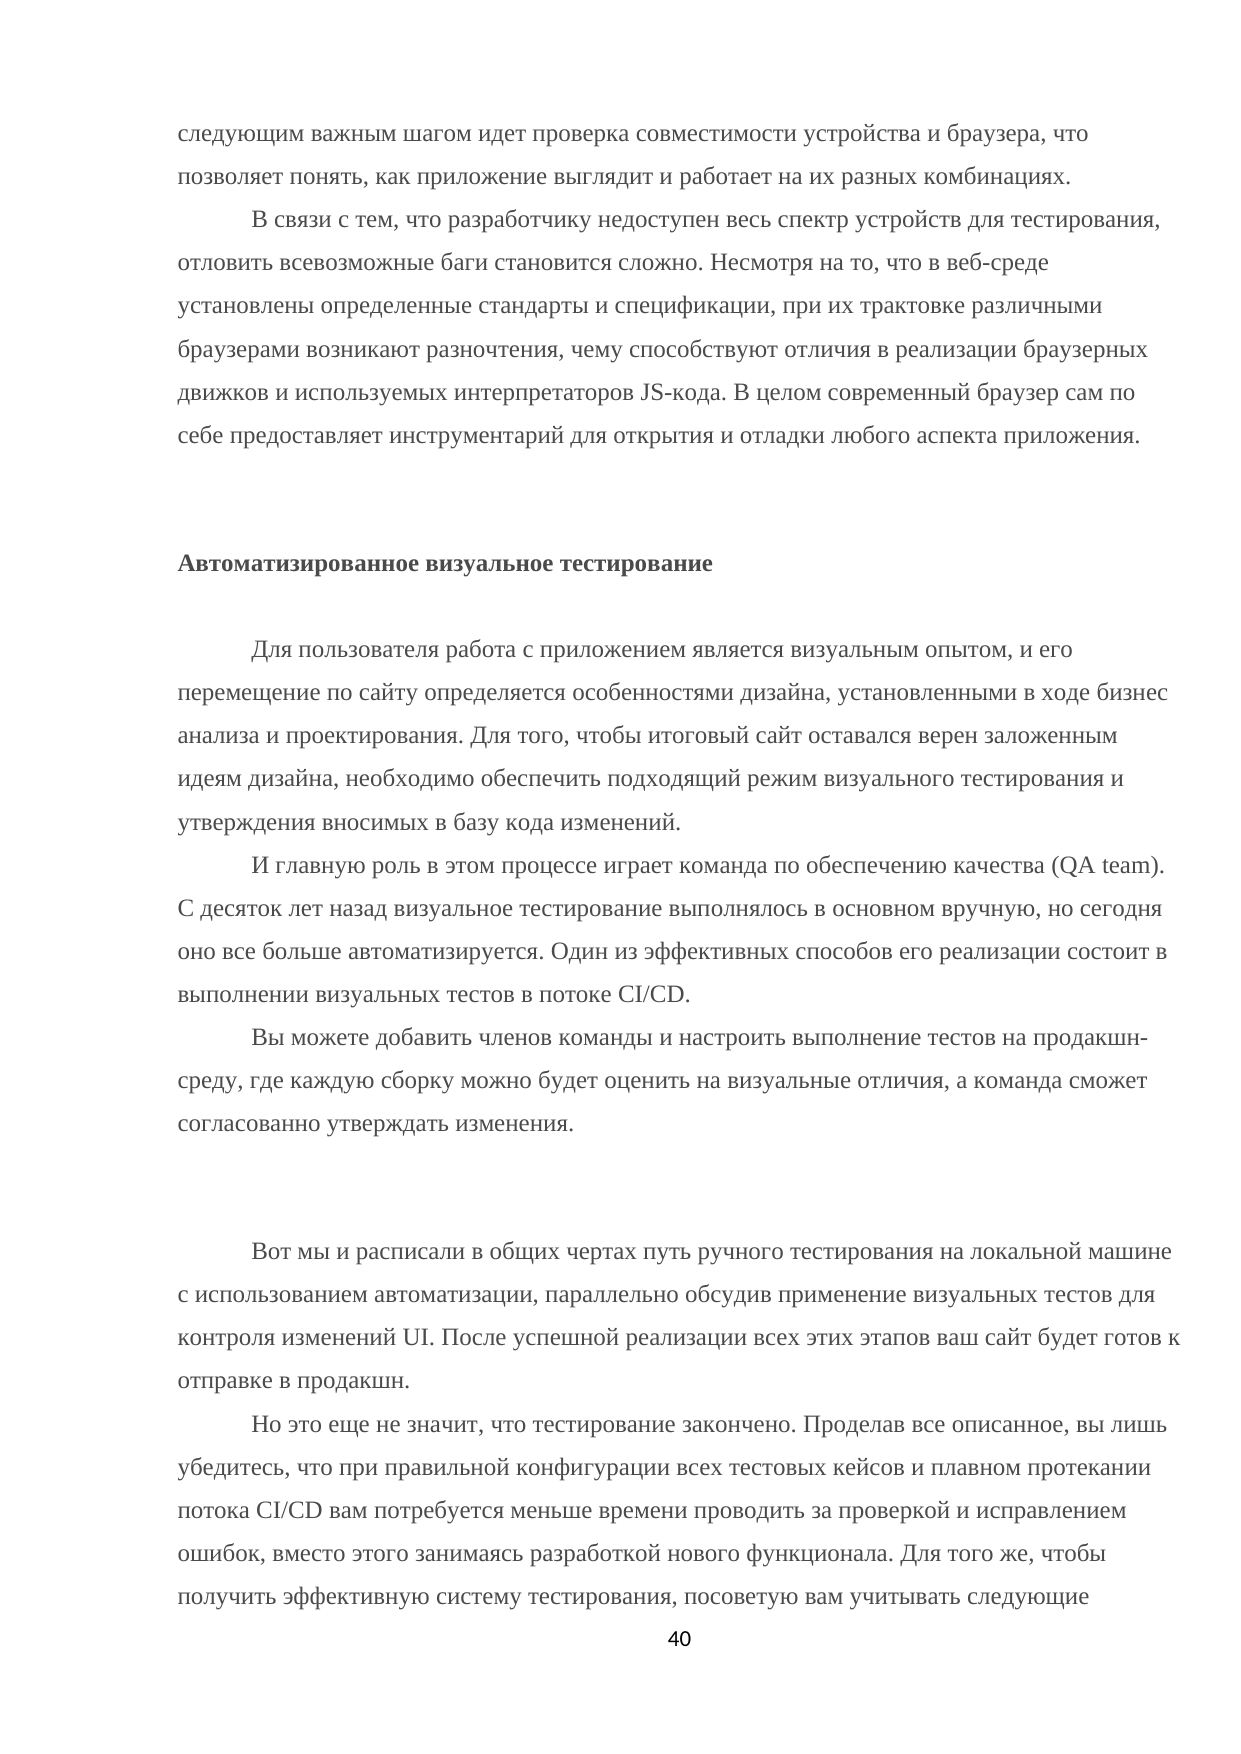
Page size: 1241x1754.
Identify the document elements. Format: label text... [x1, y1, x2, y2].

text Автоматизированное визуальное тестирование [177, 548, 1181, 577]
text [177, 118, 1181, 534]
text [177, 1193, 1181, 1610]
text Для пользователя работа с приложением является визуальным опытом, и его перемещение по сайту определяется особенностями дизайна, установленными в ходе бизнес анализа и проектирования. Для того, чтобы итоговый сайт оставался верен заложенным идеям дизайна, необходимо обеспечить подходящий режим визуального тестирования и утверждения вносимых в базу кода изменений. И главную роль в этом процессе играет команда по обеспечению качества (QA team). С десяток лет назад визуальное тестирование выполнялось в основном вручную, но сегодня оно все больше автоматизируется. Один из эффективных способов его реализации состоит в выполнении визуальных тестов в потоке CI/CD. Вы можете добавить членов команды и настроить выполнение тестов на продакшн-среду, где каждую сборку можно будет оценить на визуальные отличия, а команда сможет согласованно утверждать изменения. [177, 591, 1181, 1179]
